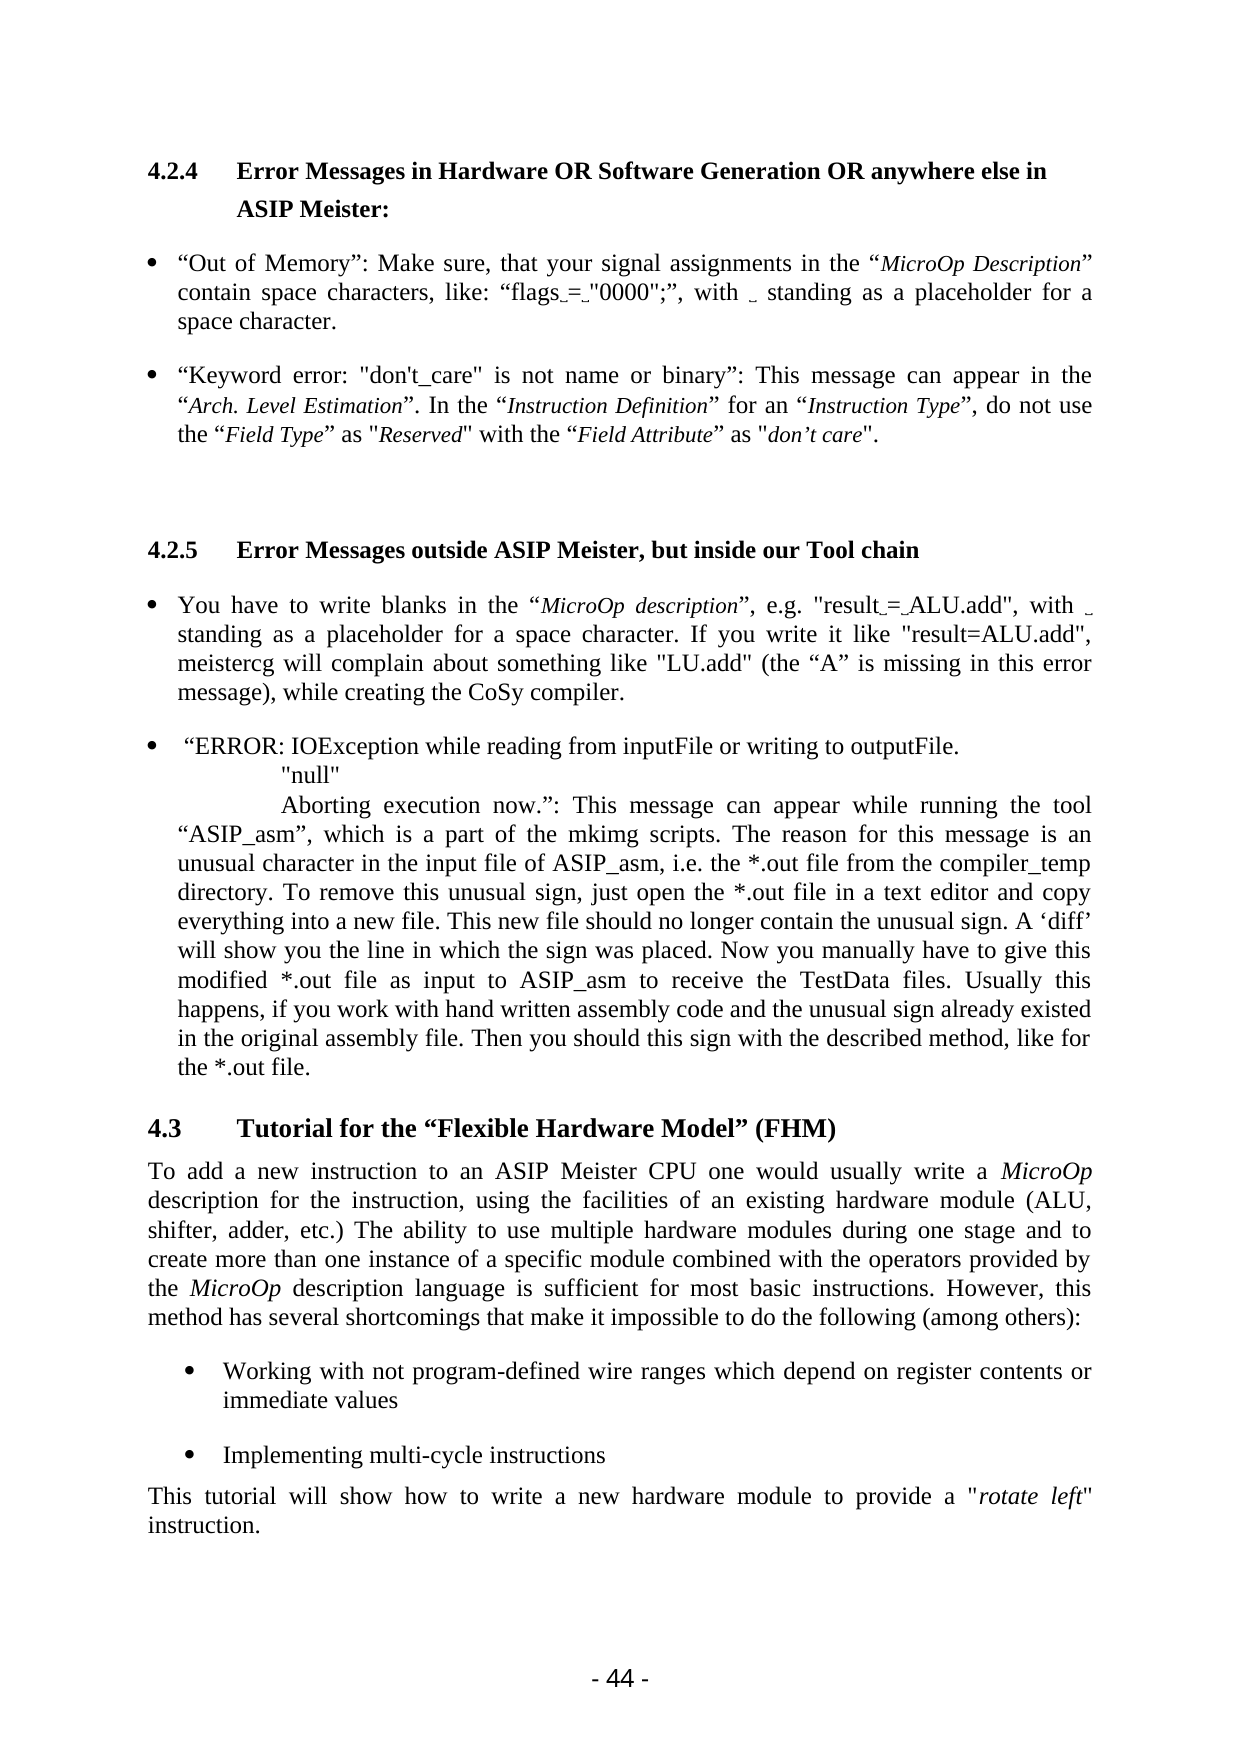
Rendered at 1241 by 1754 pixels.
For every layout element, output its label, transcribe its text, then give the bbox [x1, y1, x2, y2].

list You have to write blanks in the “MicroOp description”, e.g. "result=ALU.add", with standing as a placeholder for a space character. If you write it like "result=ALU.add", meistercg will complain about something like "LU.add" (the “A” is missing in this error message), while creating the CoSy compiler. [148, 589, 1092, 706]
text Aborting execution now.”: This message can appear while running the tool “ASIP_asm”, which is a part of the mkimg scripts. The reason for this message is an unusual character in the input file of ASIP_asm, i.e. the *.out file from the compiler_temp directory. To remove this unusual sign, just open the *.out file in a text editor and copy everything into a new file. This new file should no longer contain the unusual sign. A ‘diff’ will show you the line in which the sign was placed. Now you manually have to give this modified *.out file as input to ASIP_asm to receive the TestData files. Usually this happens, if you work with hand written assembly code and the unusual sign already existed in the original assembly file. Then you should this sign with the described method, like for the *.out file. [148, 789, 1092, 1081]
subtitle Error Messages outside ASIP Meister, but inside our Tool chain [148, 527, 1092, 564]
list “Out of Memory”: Make sure, that your signal assignments in the “MicroOp Description” contain space characters, like: “flags="0000";”, with standing as a placeholder for a space character. [148, 248, 1092, 335]
text To add a new instruction to an ASIP Meister CPU one would usually write a MicroOp description for the instruction, using the facilities of an existing hardware module (ALU, shifter, adder, etc.) The ability to use multiple hardware modules during one stage and to create more than one instance of a specific module combined with the operators provided by the MicroOp description language is sufficient for most basic instructions. However, this method has several shortcomings that make it impossible to do the following (among others): [148, 1156, 1092, 1331]
subtitle Tutorial for the “Flexible Hardware Model” (FHM) [148, 1106, 1092, 1143]
list Working with not program-defined wire ranges which depend on register contents or immediate values [185, 1356, 1092, 1414]
list “Keyword error: "don't_care" is not name or binary”: This message can appear in the “Arch. Level Estimation”. In the “Instruction Definition” for an “Instruction Type”, do not use the “Field Type” as "Reserved" with the “Field Attribute” as "don’t care". [148, 360, 1092, 448]
text "null" [148, 760, 1092, 789]
list Implementing multi-cycle instructions [185, 1439, 1092, 1468]
list “ERROR: IOException while reading from inputFile or writing to outputFile. [148, 731, 1092, 760]
subtitle Error Messages in Hardware OR Software Generation OR anywhere else in ASIP Meister: [148, 148, 1092, 223]
text This tutorial will show how to write a new hardware module to provide a "rotate left" instruction. [148, 1481, 1092, 1539]
